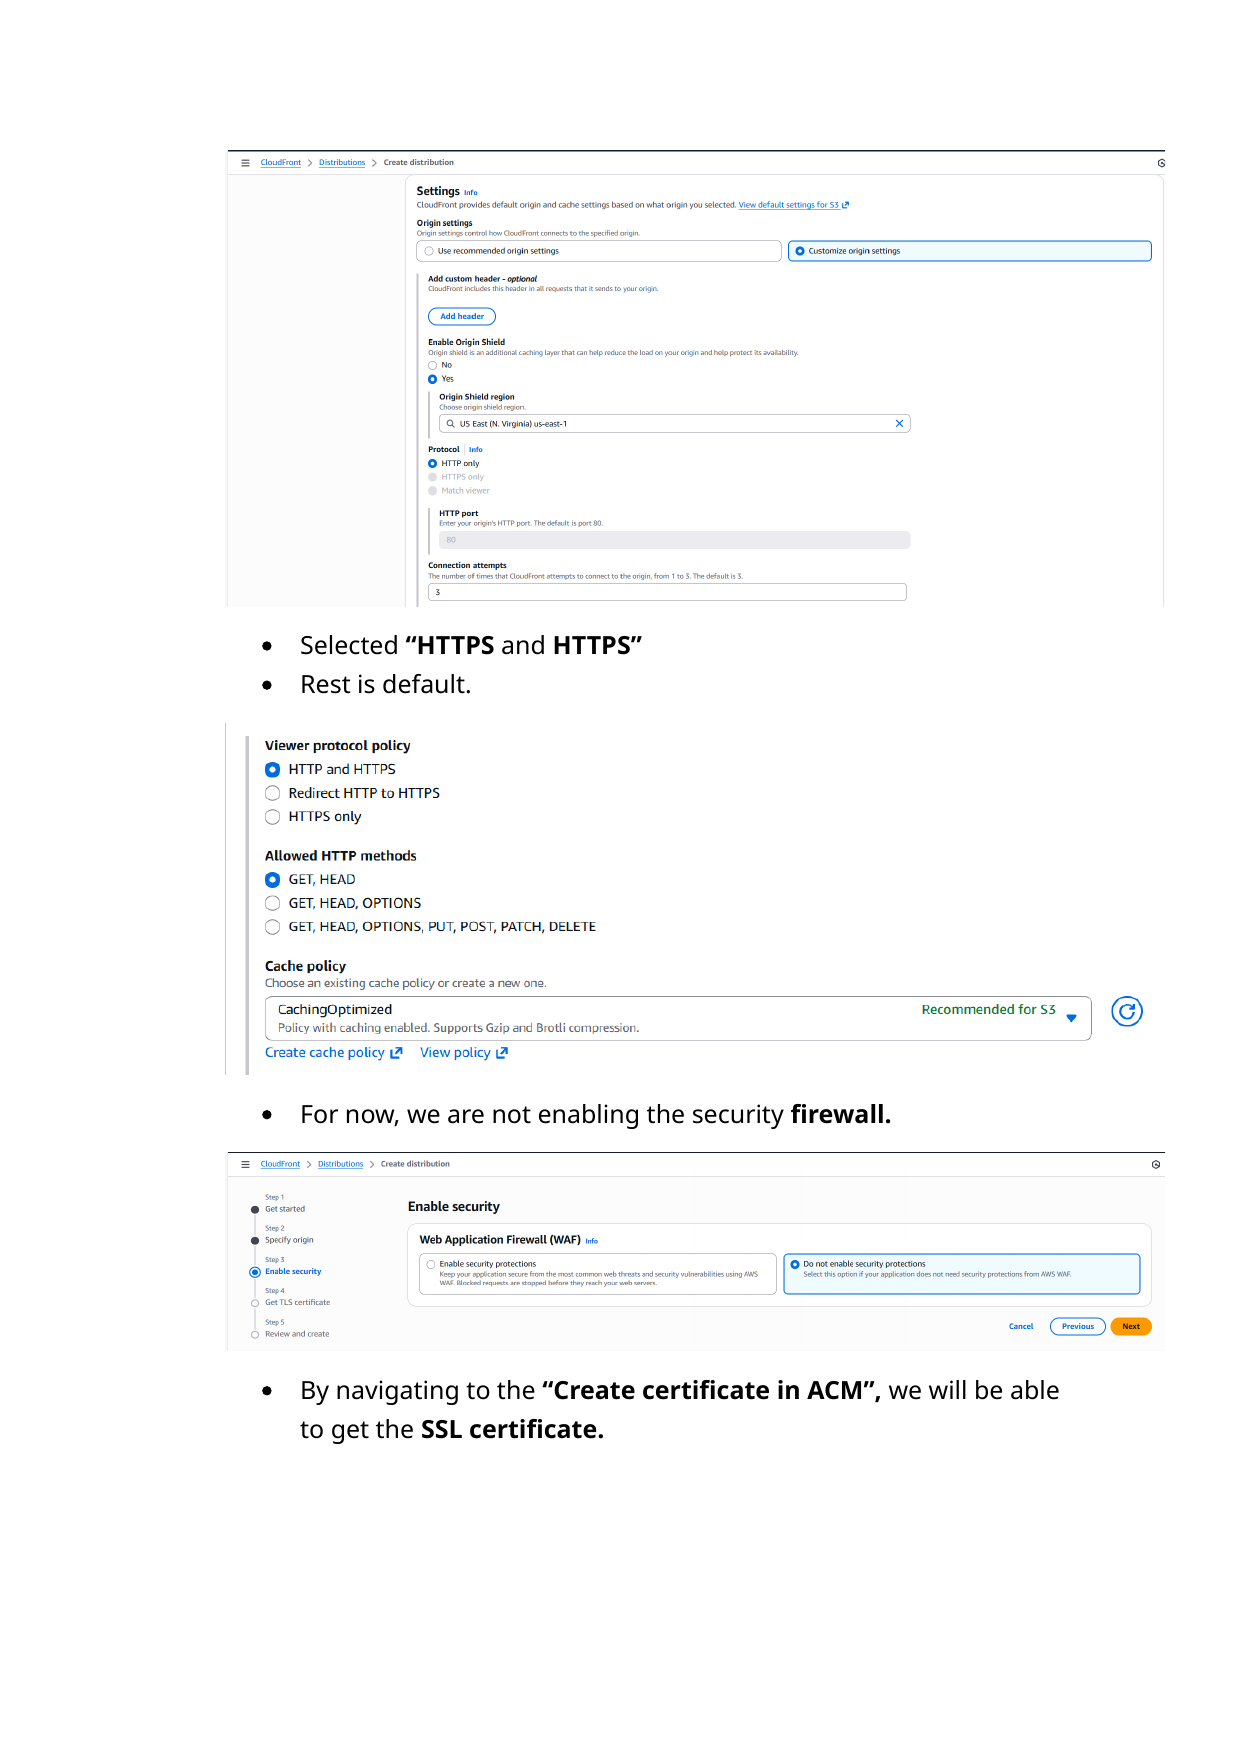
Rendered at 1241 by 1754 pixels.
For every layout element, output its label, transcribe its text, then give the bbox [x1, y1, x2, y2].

picture [225, 1152, 1166, 1351]
list For now, we are not enabling the security firewall. [262, 1097, 1090, 1131]
list By navigating to the “Create certificate in ACM”, we will be able to get the SSL certificate. [262, 1373, 1090, 1446]
picture [225, 150, 1166, 607]
picture [225, 723, 1166, 1075]
list Selected “HTTPS and HTTPS” [262, 628, 1090, 662]
list Rest is default. [262, 667, 1090, 701]
